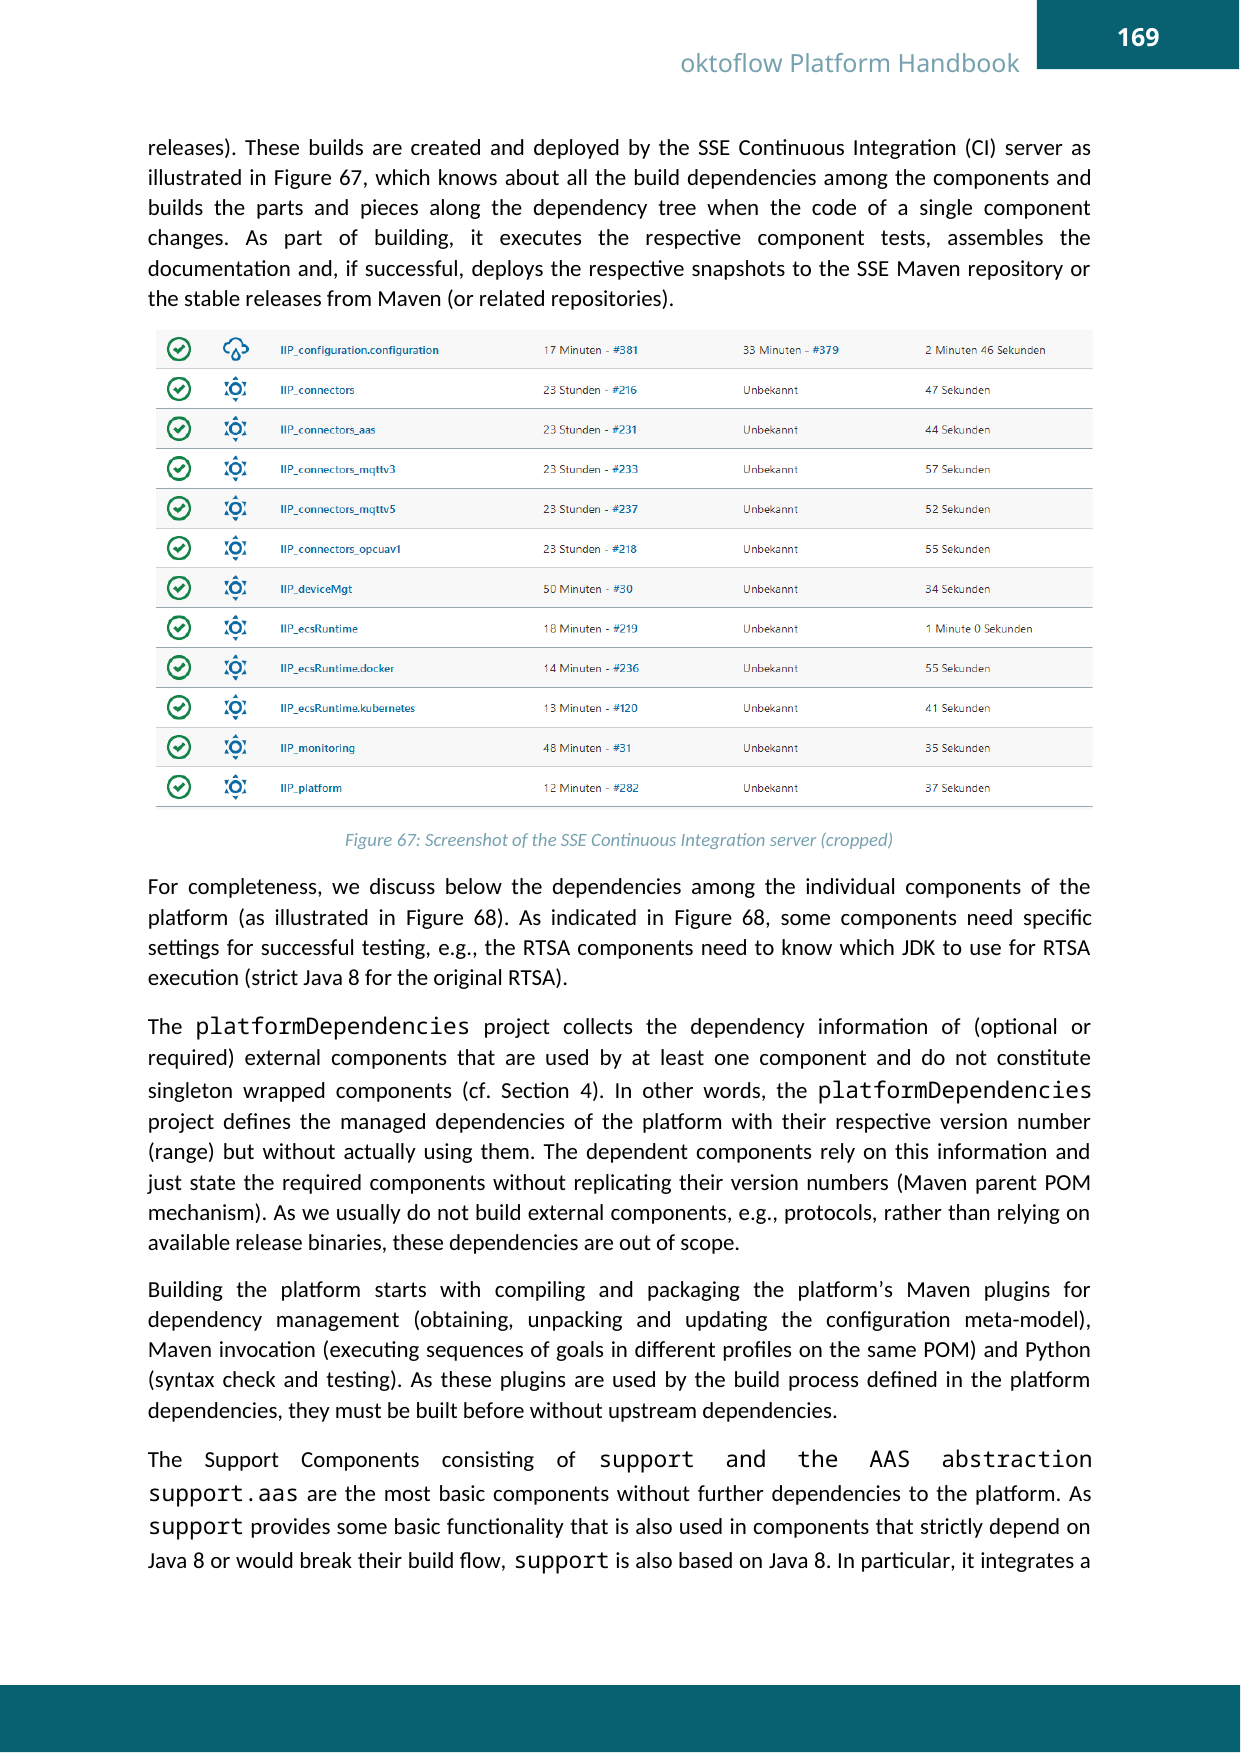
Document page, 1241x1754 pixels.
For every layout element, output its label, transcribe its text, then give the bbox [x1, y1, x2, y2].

picture [147, 330, 1093, 810]
text Building the platform starts with compiling and packaging the platform’s Maven plugins for dependency management (obtaining, unpacking and updating the configuration meta-model), Maven invocation (executing sequences of goals in different profiles on the same POM) and Python (syntax check and testing). As these plugins are used by the build process defined in the platform dependencies, they must be built before without upstream dependencies. [148, 1275, 1093, 1424]
text For completeness, we discuss below the dependencies among the individual components of the platform (as illustrated in Figure 68). As indicated in Figure 68, some components need specific settings for successful testing, e.g., the RTSA components need to know which JDK to use for RTSA execution (strict Java 8 for the original RTSA). [148, 872, 1093, 991]
text Figure 67: Screenshot of the SSE Continuous Integration server (cropped) [148, 829, 1093, 852]
text The platformDependencies project collects the dependency information of (optional or required) external components that are used by at least one component and do not constitute singleton wrapped components (cf. Section 4). In other words, the platformDependencies project defines the managed dependencies of the platform with their respective version number (range) but without actually using them. The dependent components rely on this information and just state the required components without replicating their version numbers (Maven parent POM mechanism). As we usually do not build external components, e.g., protocols, rather than relying on available release binaries, these dependencies are out of scope. [148, 1010, 1093, 1256]
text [148, 1443, 1093, 1575]
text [148, 133, 1093, 312]
